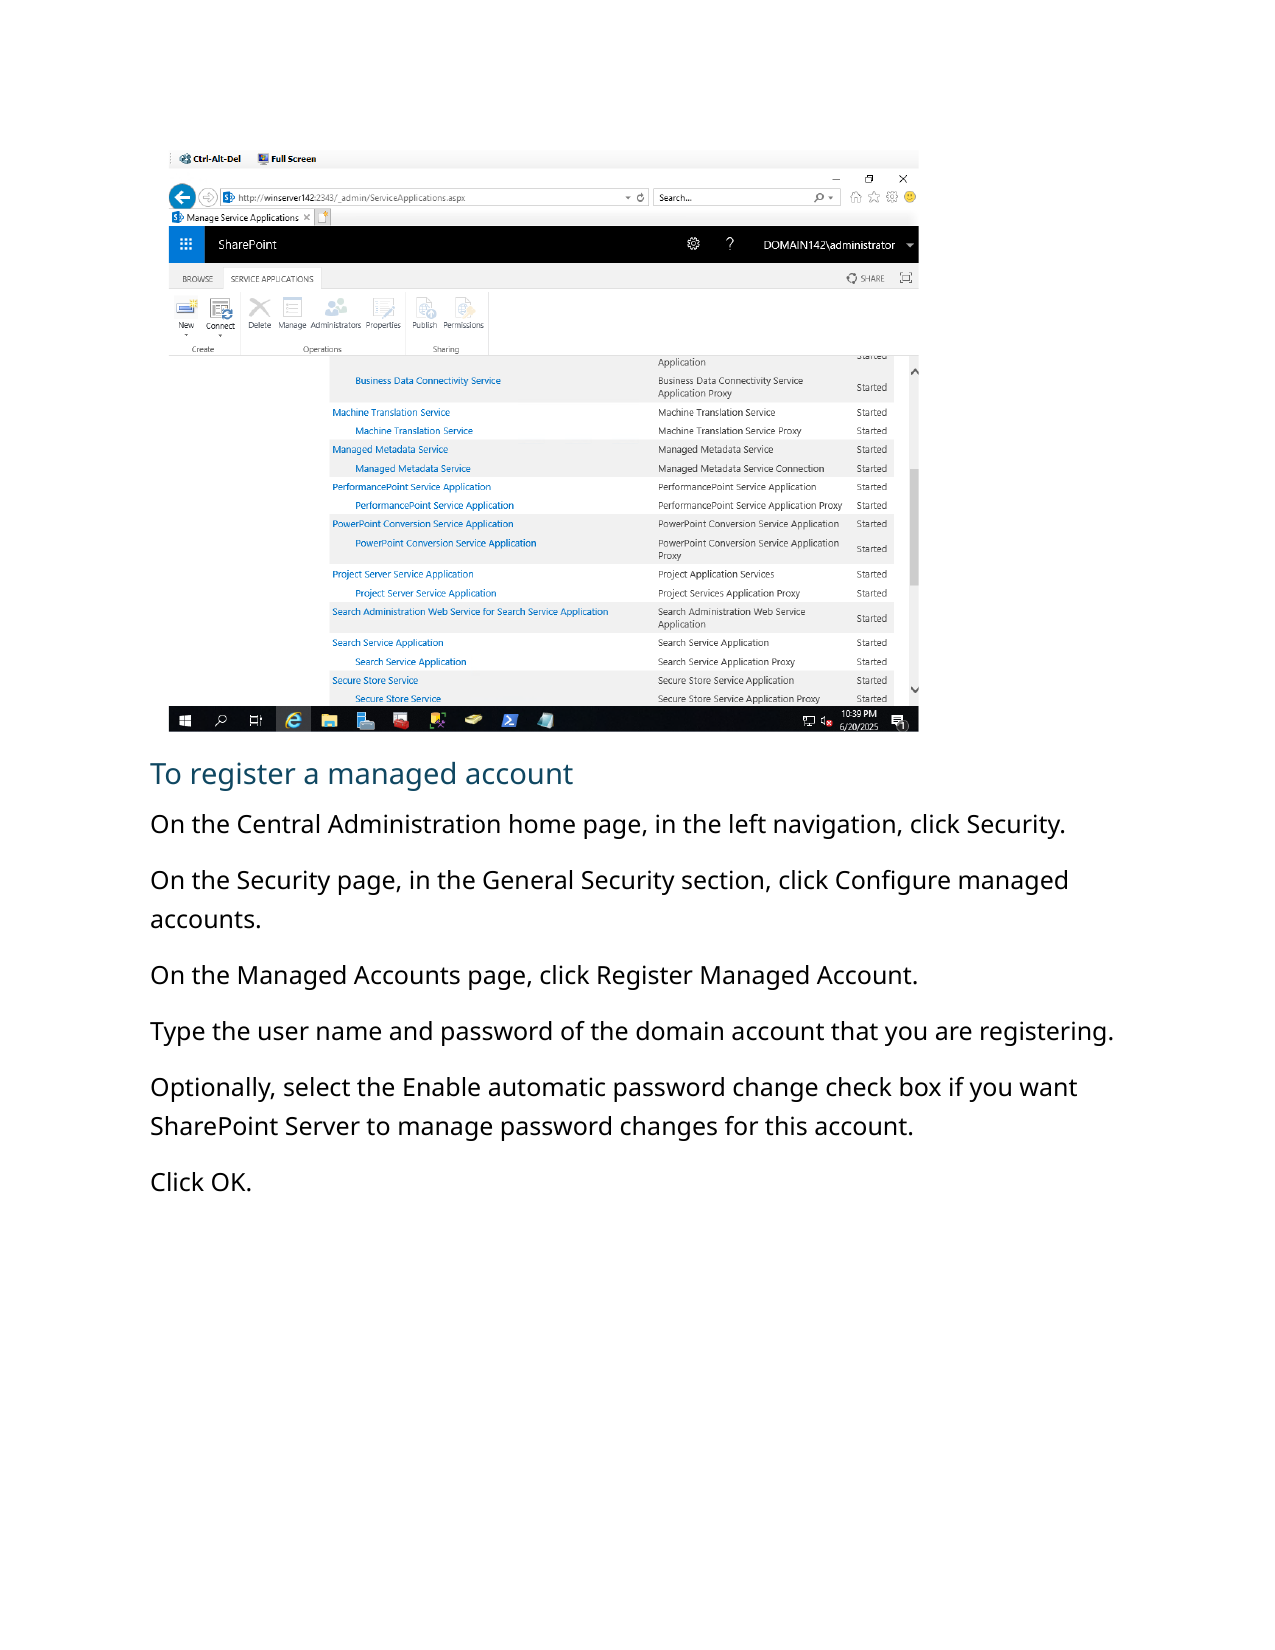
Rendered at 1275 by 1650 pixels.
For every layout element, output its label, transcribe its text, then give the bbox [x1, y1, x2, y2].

text On the Security page, in the General Security section, click Configure managed accounts. [150, 863, 1125, 936]
text Click OK. [150, 1164, 1125, 1198]
text On the Central Administration home page, in the left navigation, click Security. [150, 807, 1125, 841]
text On the Managed Accounts page, click Register Managed Account. [150, 958, 1125, 992]
subtitle To register a managed account [150, 753, 1125, 793]
text Type the user name and password of the domain account that you are registering. [150, 1014, 1125, 1048]
text Optionally, select the Enable automatic password change check box if you want SharePoint Server to manage password changes for this account. [150, 1069, 1125, 1143]
